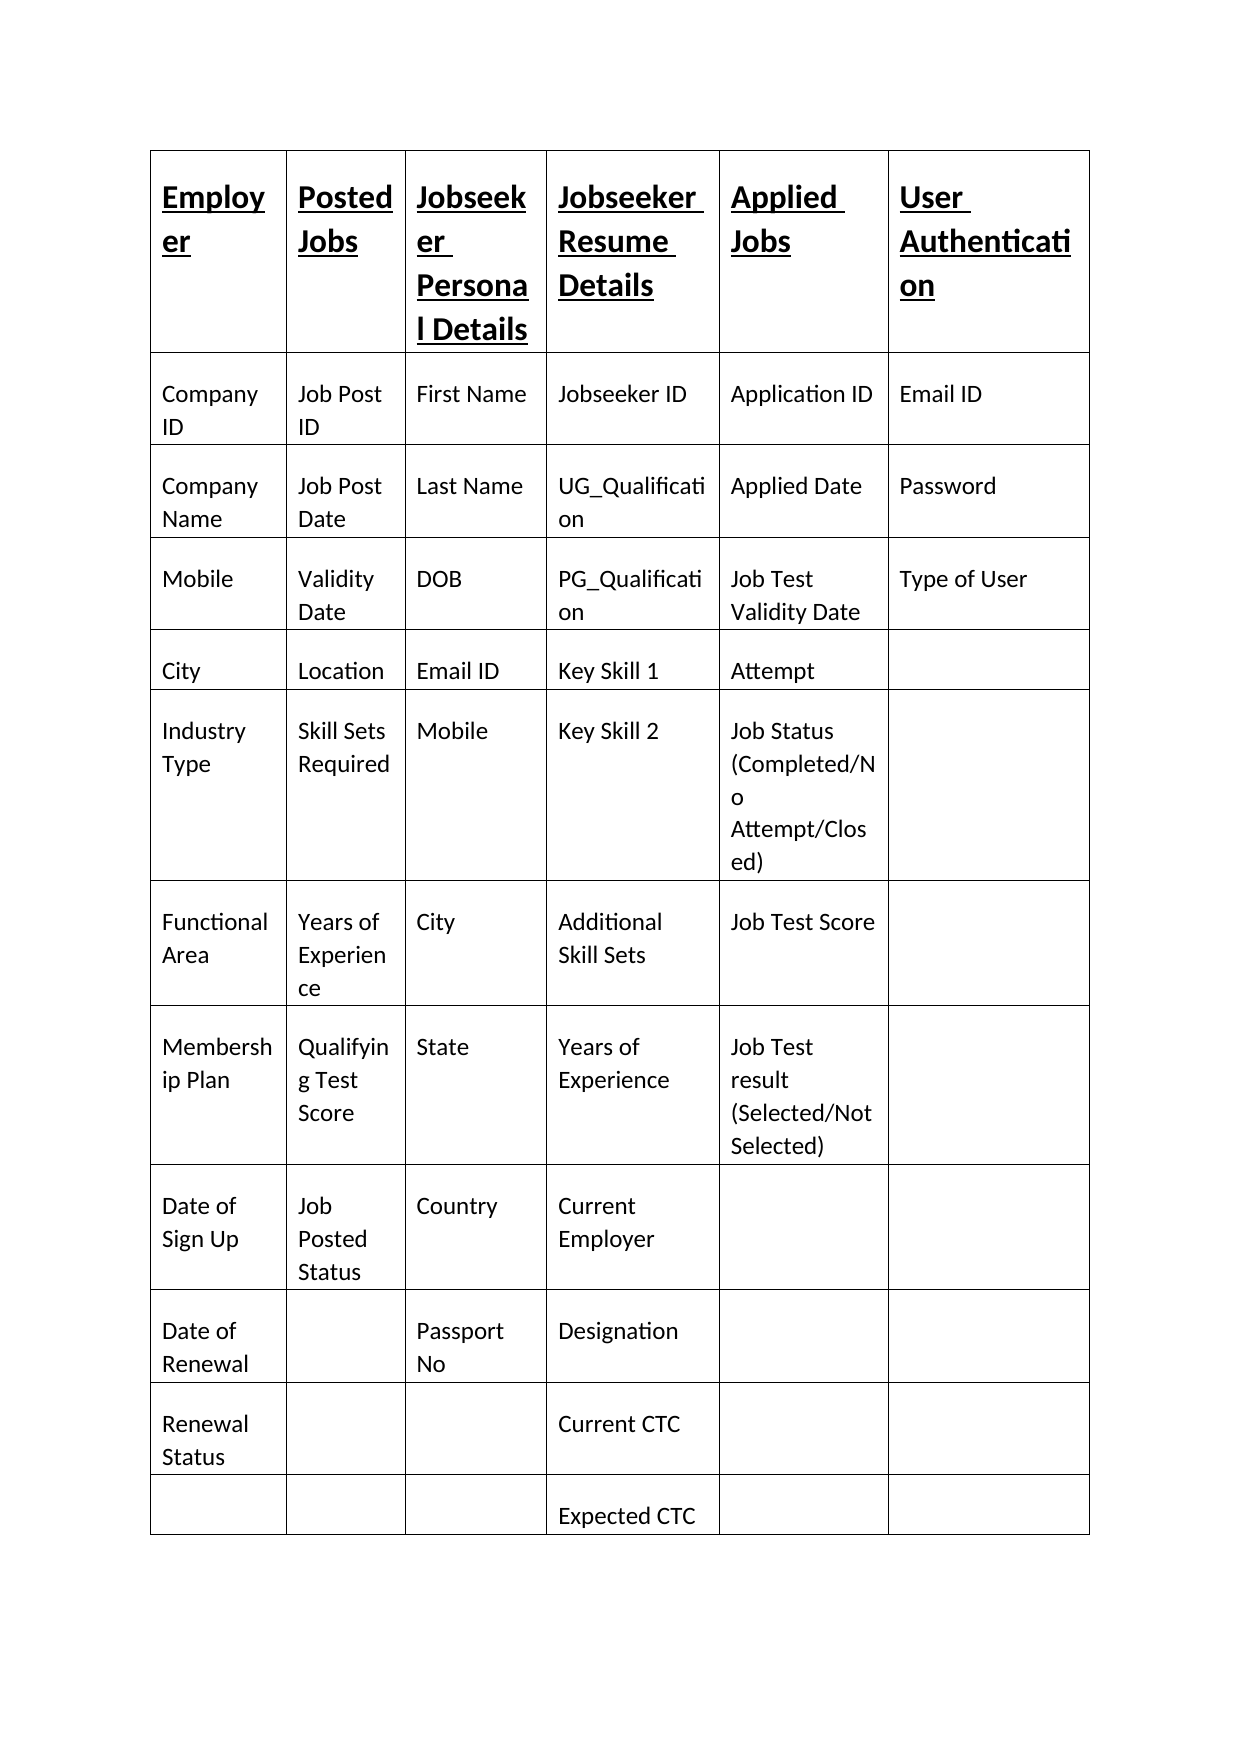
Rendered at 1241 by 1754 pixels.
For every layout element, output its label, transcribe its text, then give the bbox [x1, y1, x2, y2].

table_cell [720, 1290, 888, 1382]
table_cell Designation [547, 1290, 719, 1382]
table_cell Date of Sign Up [151, 1165, 286, 1289]
table_cell Renewal Status [151, 1383, 286, 1474]
table_cell [889, 1165, 1089, 1289]
table_cell Password [889, 445, 1089, 537]
table_cell [720, 1383, 888, 1474]
table_cell [720, 1165, 888, 1289]
table_cell [151, 1475, 286, 1534]
table_cell [889, 1006, 1089, 1164]
table_cell Job Status (Completed/No Attempt/Closed) [720, 690, 888, 880]
table_cell [406, 1475, 546, 1534]
table_cell Mobile [151, 538, 286, 629]
table_header Posted Jobs [287, 151, 405, 352]
table_cell Jobseeker ID [547, 353, 719, 444]
table_cell Years of Experience [547, 1006, 719, 1164]
table_cell Years of Experience [287, 881, 405, 1005]
table_cell City [406, 881, 546, 1005]
table_cell Email ID [406, 630, 546, 689]
table_cell Application ID [720, 353, 888, 444]
table_cell [406, 1383, 546, 1474]
table_cell Type of User [889, 538, 1089, 629]
table_cell Expected CTC [547, 1475, 719, 1534]
table_header Employer [151, 151, 286, 352]
table_cell UG_Qualification [547, 445, 719, 537]
table_cell Job Post ID [287, 353, 405, 444]
table_cell [720, 1475, 888, 1534]
table_cell Company ID [151, 353, 286, 444]
table_cell [287, 1475, 405, 1534]
table_cell Job Post Date [287, 445, 405, 537]
table_cell [889, 1290, 1089, 1382]
table_cell Current CTC [547, 1383, 719, 1474]
table_cell Location [287, 630, 405, 689]
table_cell Passport No [406, 1290, 546, 1382]
table_cell Mobile [406, 690, 546, 880]
table_cell Qualifying Test Score [287, 1006, 405, 1164]
table_cell Job Test result (Selected/Not Selected) [720, 1006, 888, 1164]
table_cell City [151, 630, 286, 689]
table_cell [889, 690, 1089, 880]
table_cell Job Posted Status [287, 1165, 405, 1289]
table_cell Last Name [406, 445, 546, 537]
table_cell Company Name [151, 445, 286, 537]
table_cell [889, 881, 1089, 1005]
table_cell Job Test Validity Date [720, 538, 888, 629]
table_cell [287, 1383, 405, 1474]
table_cell Industry Type [151, 690, 286, 880]
table_cell Job Test Score [720, 881, 888, 1005]
table_cell [889, 1475, 1089, 1534]
table_cell PG_Qualification [547, 538, 719, 629]
table_cell First Name [406, 353, 546, 444]
table_cell State [406, 1006, 546, 1164]
table_cell Key Skill 2 [547, 690, 719, 880]
table_cell Date of Renewal [151, 1290, 286, 1382]
table_header User Authentication [889, 151, 1089, 352]
table_cell Current Employer [547, 1165, 719, 1289]
table_cell Functional Area [151, 881, 286, 1005]
table_cell DOB [406, 538, 546, 629]
table_cell Additional Skill Sets [547, 881, 719, 1005]
table_cell [287, 1290, 405, 1382]
table_cell Country [406, 1165, 546, 1289]
table_header Jobseeker Personal Details [406, 151, 546, 352]
table_cell Applied Date [720, 445, 888, 537]
table_header Jobseeker Resume Details [547, 151, 719, 352]
table_cell [889, 630, 1089, 689]
table_cell Attempt [720, 630, 888, 689]
table_cell Validity Date [287, 538, 405, 629]
table_cell Membership Plan [151, 1006, 286, 1164]
table_cell Skill Sets Required [287, 690, 405, 880]
table_cell [889, 1383, 1089, 1474]
table_cell Key Skill 1 [547, 630, 719, 689]
table_cell Email ID [889, 353, 1089, 444]
table_header Applied Jobs [720, 151, 888, 352]
